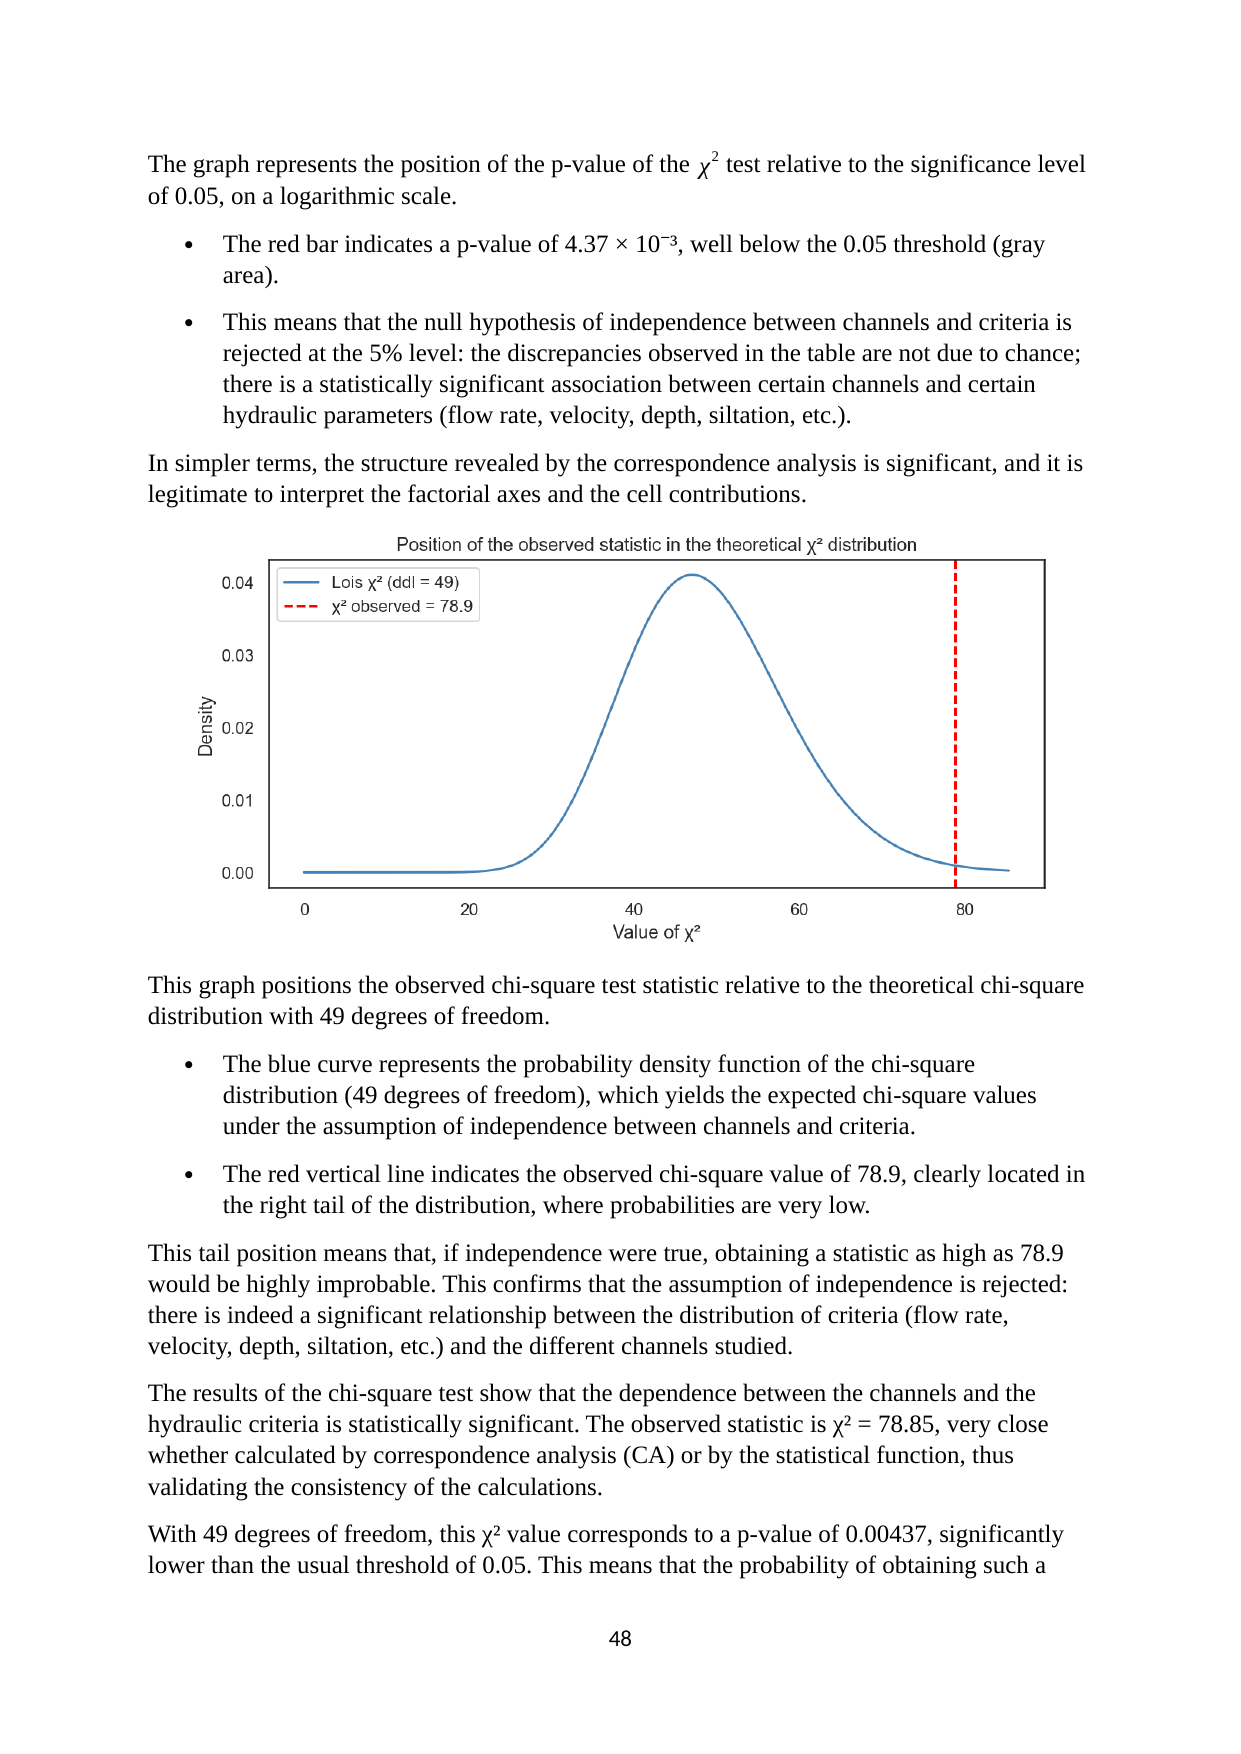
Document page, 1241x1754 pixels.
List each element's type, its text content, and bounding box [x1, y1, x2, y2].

text This graph positions the observed chi-square test statistic relative to the theoretical chi-square distribution with 49 degrees of freedom. [148, 970, 1093, 1030]
list This means that the null hypothesis of independence between channels and criteria is rejected at the 5% level: the discrepancies observed in the table are not due to chance; there is a statistically significant association between certain channels and certain hydraulic parameters (flow rate, velocity, depth, siltation, etc.). [185, 307, 1093, 429]
list The blue curve represents the probability density function of the chi-square distribution (49 degrees of freedom), which yields the expected chi-square values ​​under the assumption of independence between channels and criteria. [185, 1049, 1093, 1140]
text In simpler terms, the structure revealed by the correspondence analysis is significant, and it is legitimate to interpret the factorial axes and the cell contributions. [148, 448, 1093, 508]
text This tail position means that, if independence were true, obtaining a statistic as high as 78.9 would be highly improbable. This confirms that the assumption of independence is rejected: there is indeed a significant relationship between the distribution of criteria (flow rate, velocity, depth, siltation, etc.) and the different channels studied. [148, 1238, 1093, 1359]
text The results of the chi-square test show that the dependence between the channels and the hydraulic criteria is statistically significant. The observed statistic is χ² = 78.85, very close whether calculated by correspondence analysis (CA) or by the statistical function, thus validating the consistency of the calculations. [148, 1378, 1093, 1500]
list The red bar indicates a p-value of 4.37 × 10⁻³, well below the 0.05 threshold (gray area). [185, 229, 1093, 288]
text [148, 1519, 1093, 1579]
picture [186, 527, 1054, 952]
text The graph represents the position of the p-value of the test relative to the significance level of 0.05, on a logarithmic scale. [148, 148, 1093, 210]
list The red vertical line indicates the observed chi-square value of 78.9, clearly located in the right tail of the distribution, where probabilities are very low. [185, 1159, 1093, 1219]
